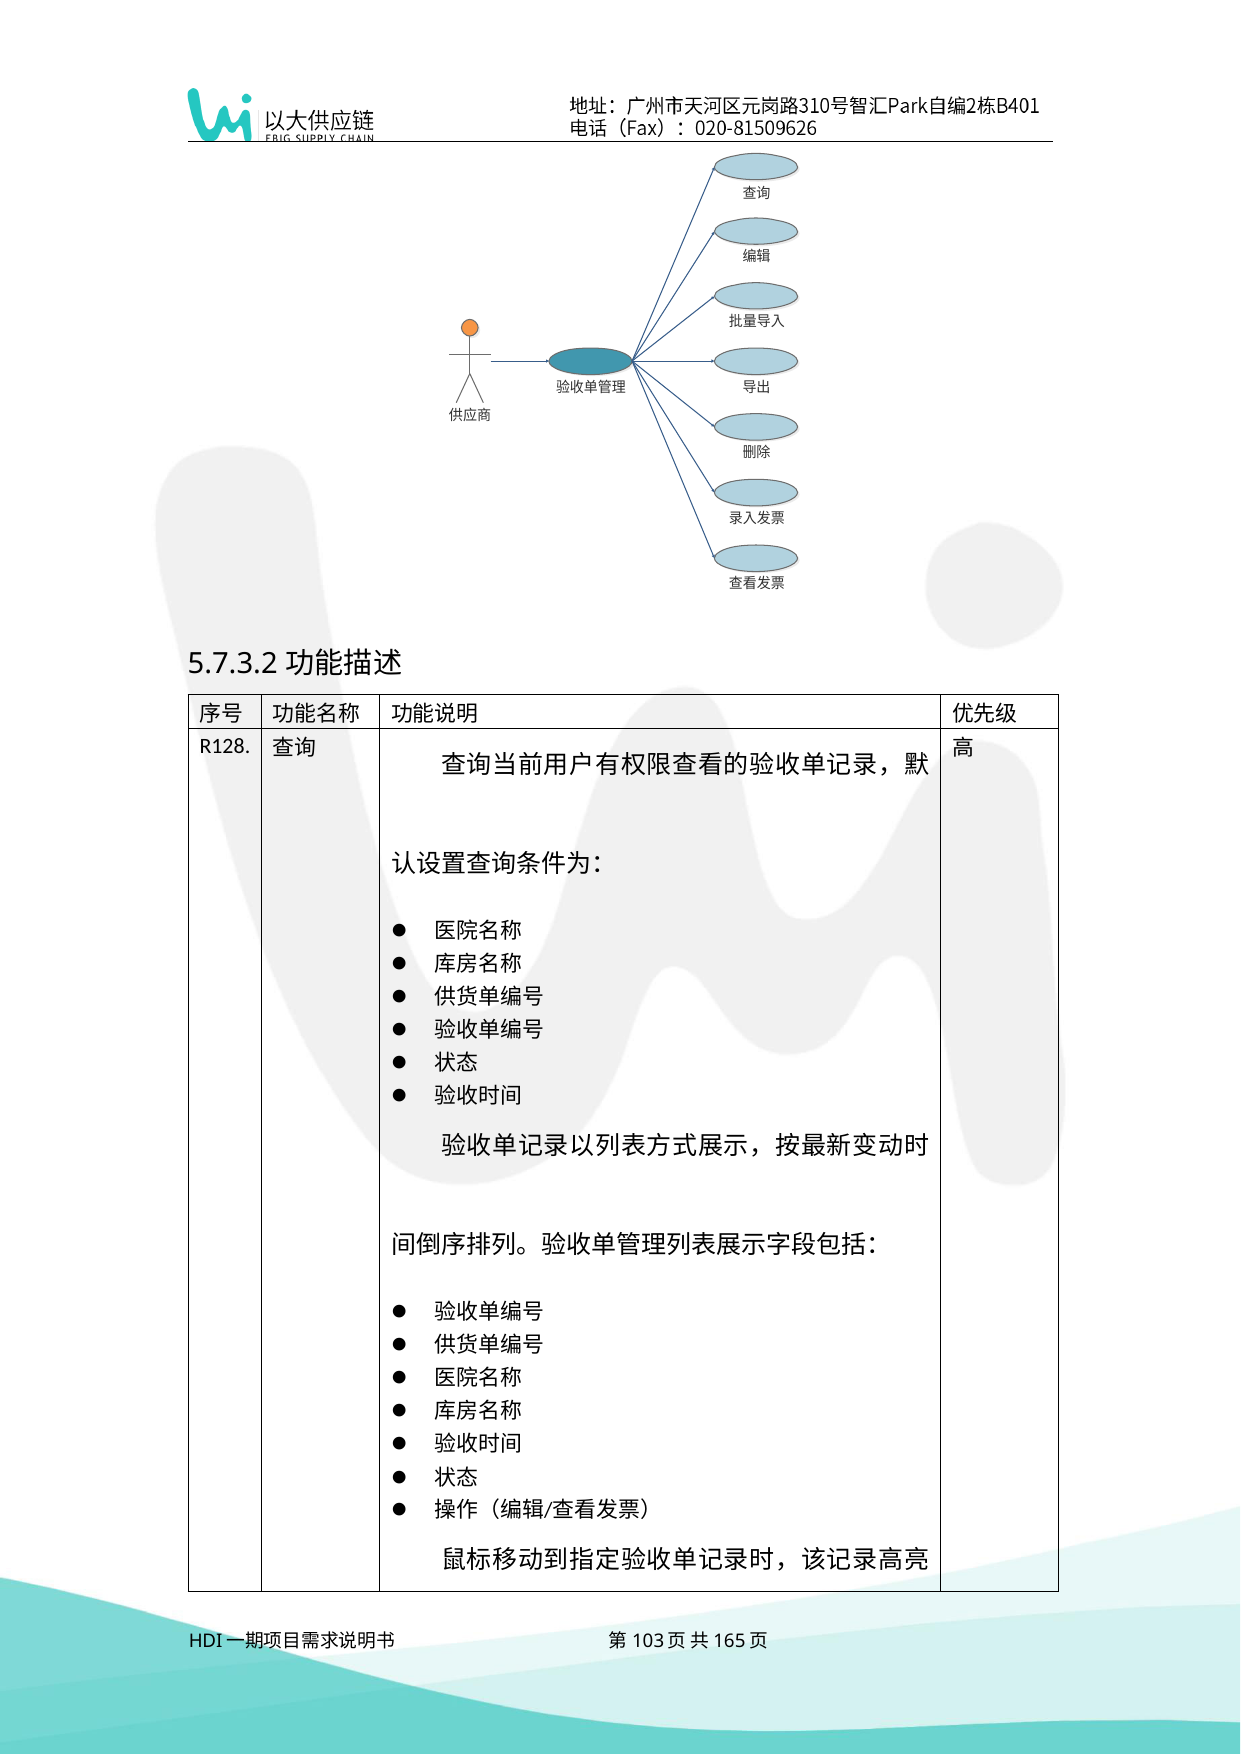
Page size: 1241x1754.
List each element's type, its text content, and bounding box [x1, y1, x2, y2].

table_cell 查询 [262, 729, 379, 1591]
table_cell 高 [941, 729, 1058, 1591]
table_header 功能名称 [262, 695, 379, 728]
table_header 优先级 [941, 695, 1058, 728]
text 功能描述 [187, 628, 1053, 694]
table_header 功能说明 [380, 695, 940, 728]
picture [0, 0, 1241, 1754]
table_cell [189, 729, 261, 1591]
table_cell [380, 729, 940, 1591]
table_header 序号 [189, 695, 261, 728]
